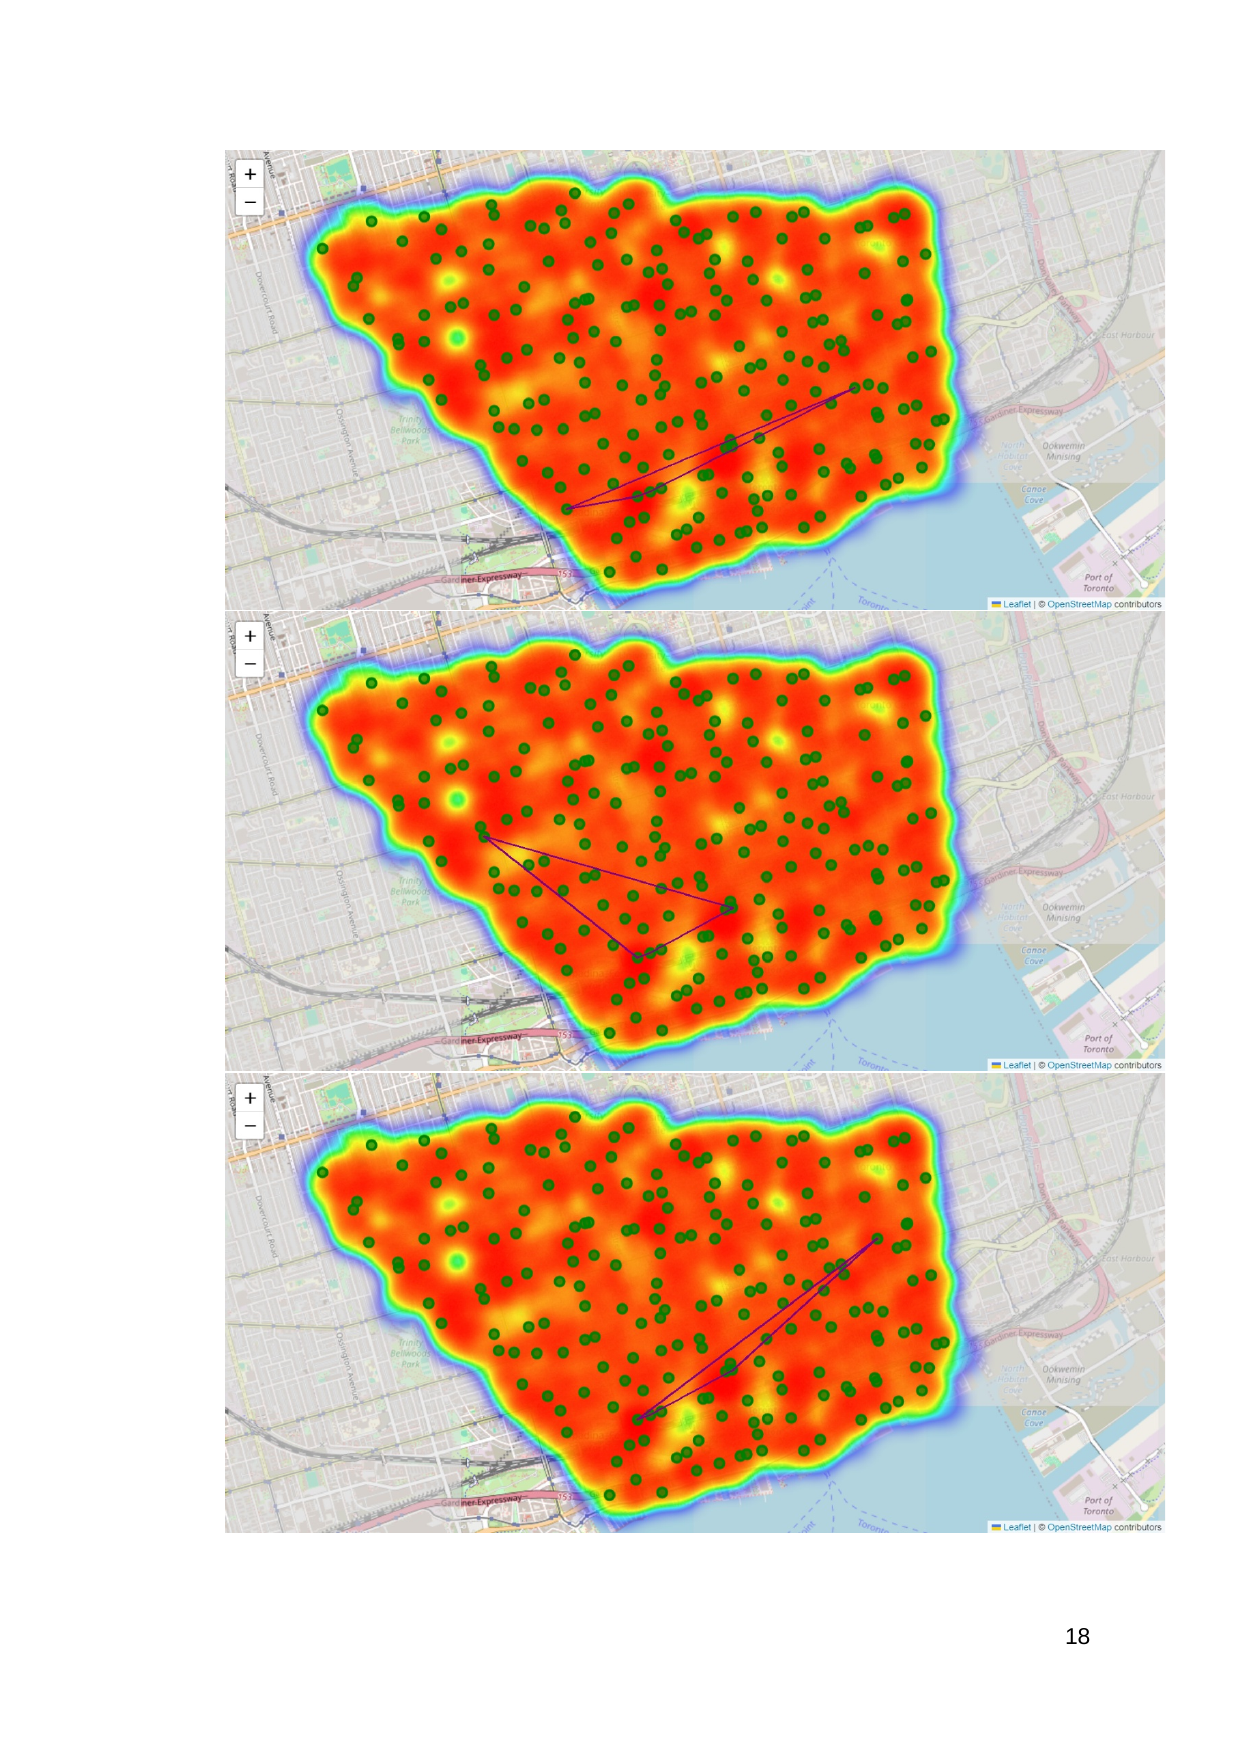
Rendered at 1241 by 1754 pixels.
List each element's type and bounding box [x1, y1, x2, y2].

picture [225, 1073, 1166, 1533]
picture [225, 611, 1166, 1071]
picture [225, 150, 1166, 610]
